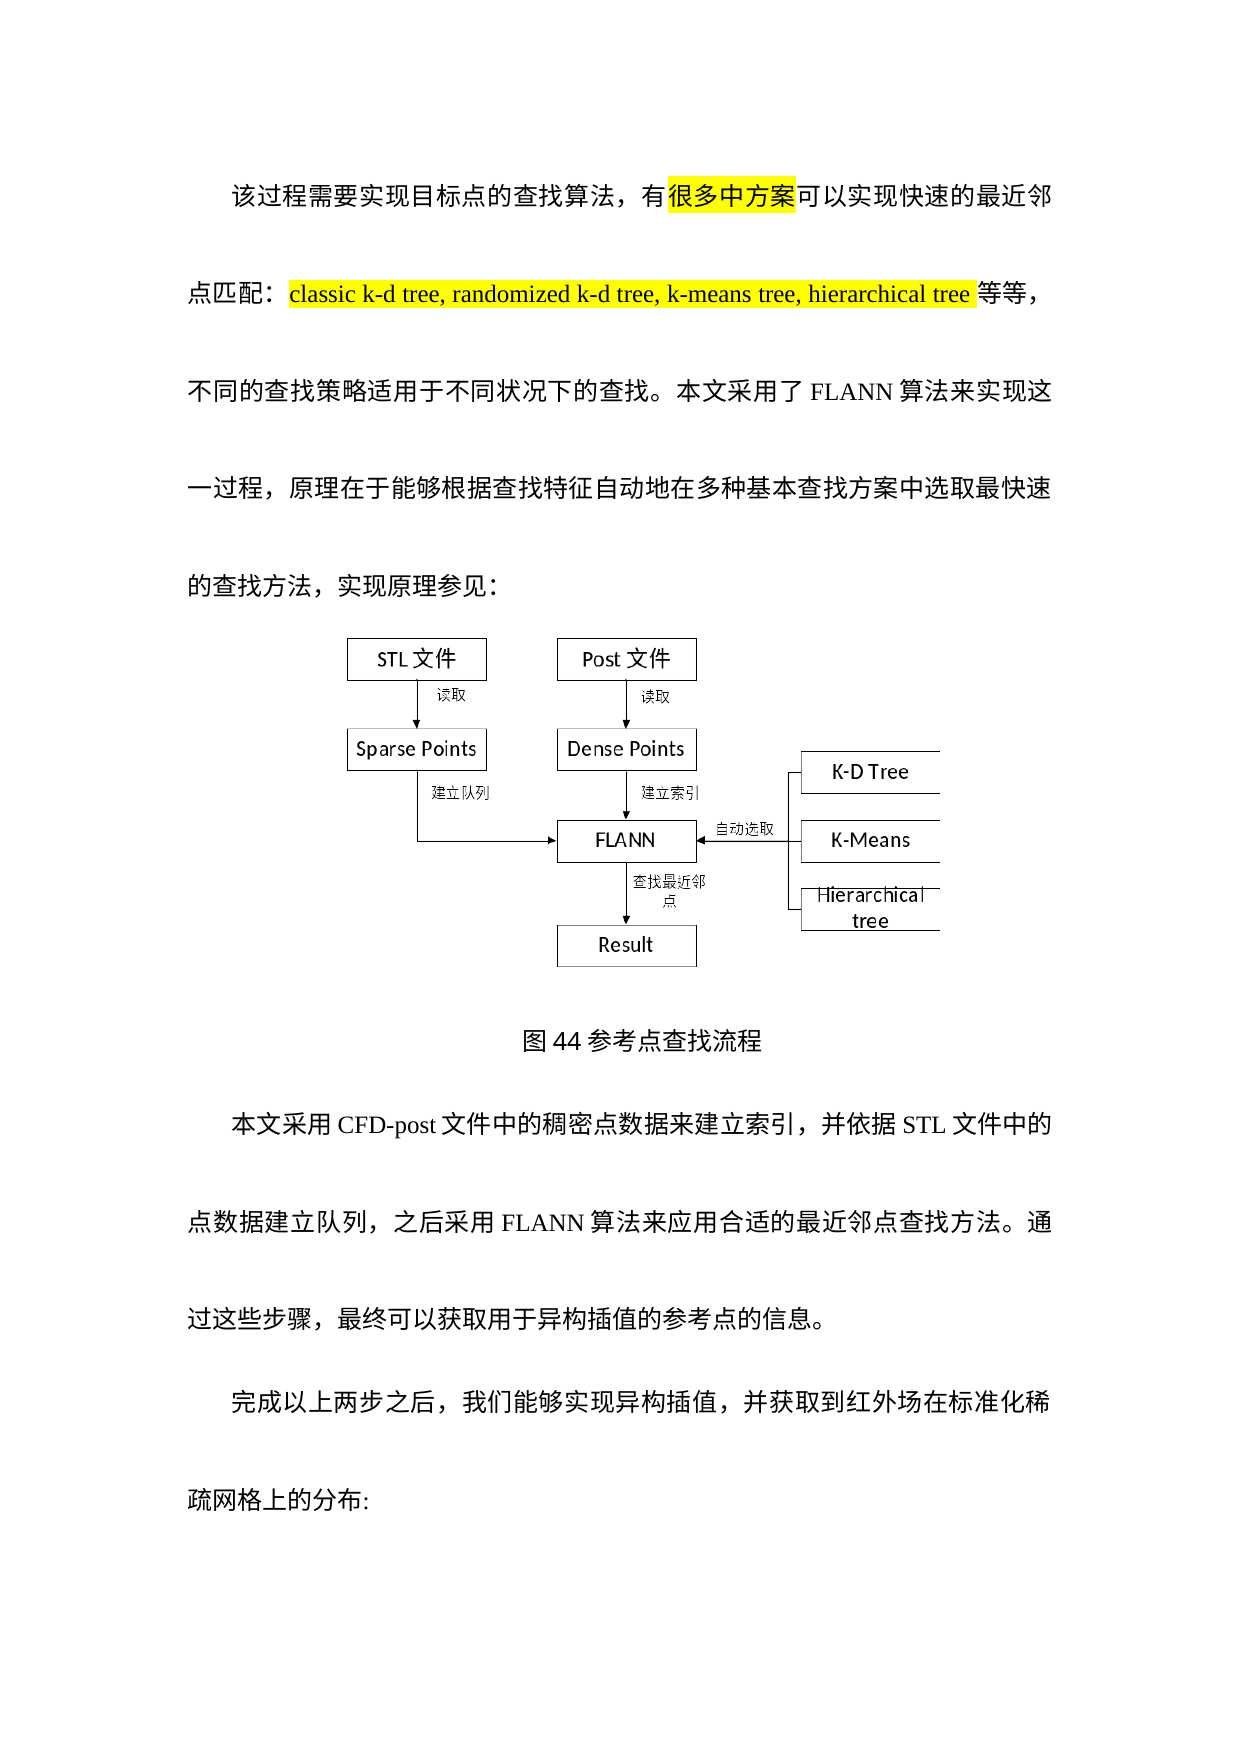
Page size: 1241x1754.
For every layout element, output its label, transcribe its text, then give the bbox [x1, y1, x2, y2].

text 完成以上两步之后，我们能够实现异构插值，并获取到红外场在标准化稀疏网格上的分布: [187, 1368, 1053, 1531]
text 图 44 参考点查找流程 [187, 1007, 1053, 1072]
text 该过程需要实现目标点的查找算法，有很多中方案可以实现快速的最近邻点匹配：classic k-d tree, randomized k-d tree, k-means tree, hierarchical tree等等，不同的查找策略适用于不同状况下的查找。本文采用了FLANN算法来实现这一过程，原理在于能够根据查找特征自动地在多种基本查找方案中选取最快速的查找方法，实现原理参见： [187, 162, 1053, 617]
text 本文采用CFD-post文件中的稠密点数据来建立索引，并依据STL文件中的点数据建立队列，之后采用FLANN算法来应用合适的最近邻点查找方法。通过这些步骤，最终可以获取用于异构插值的参考点的信息。 [187, 1090, 1053, 1350]
